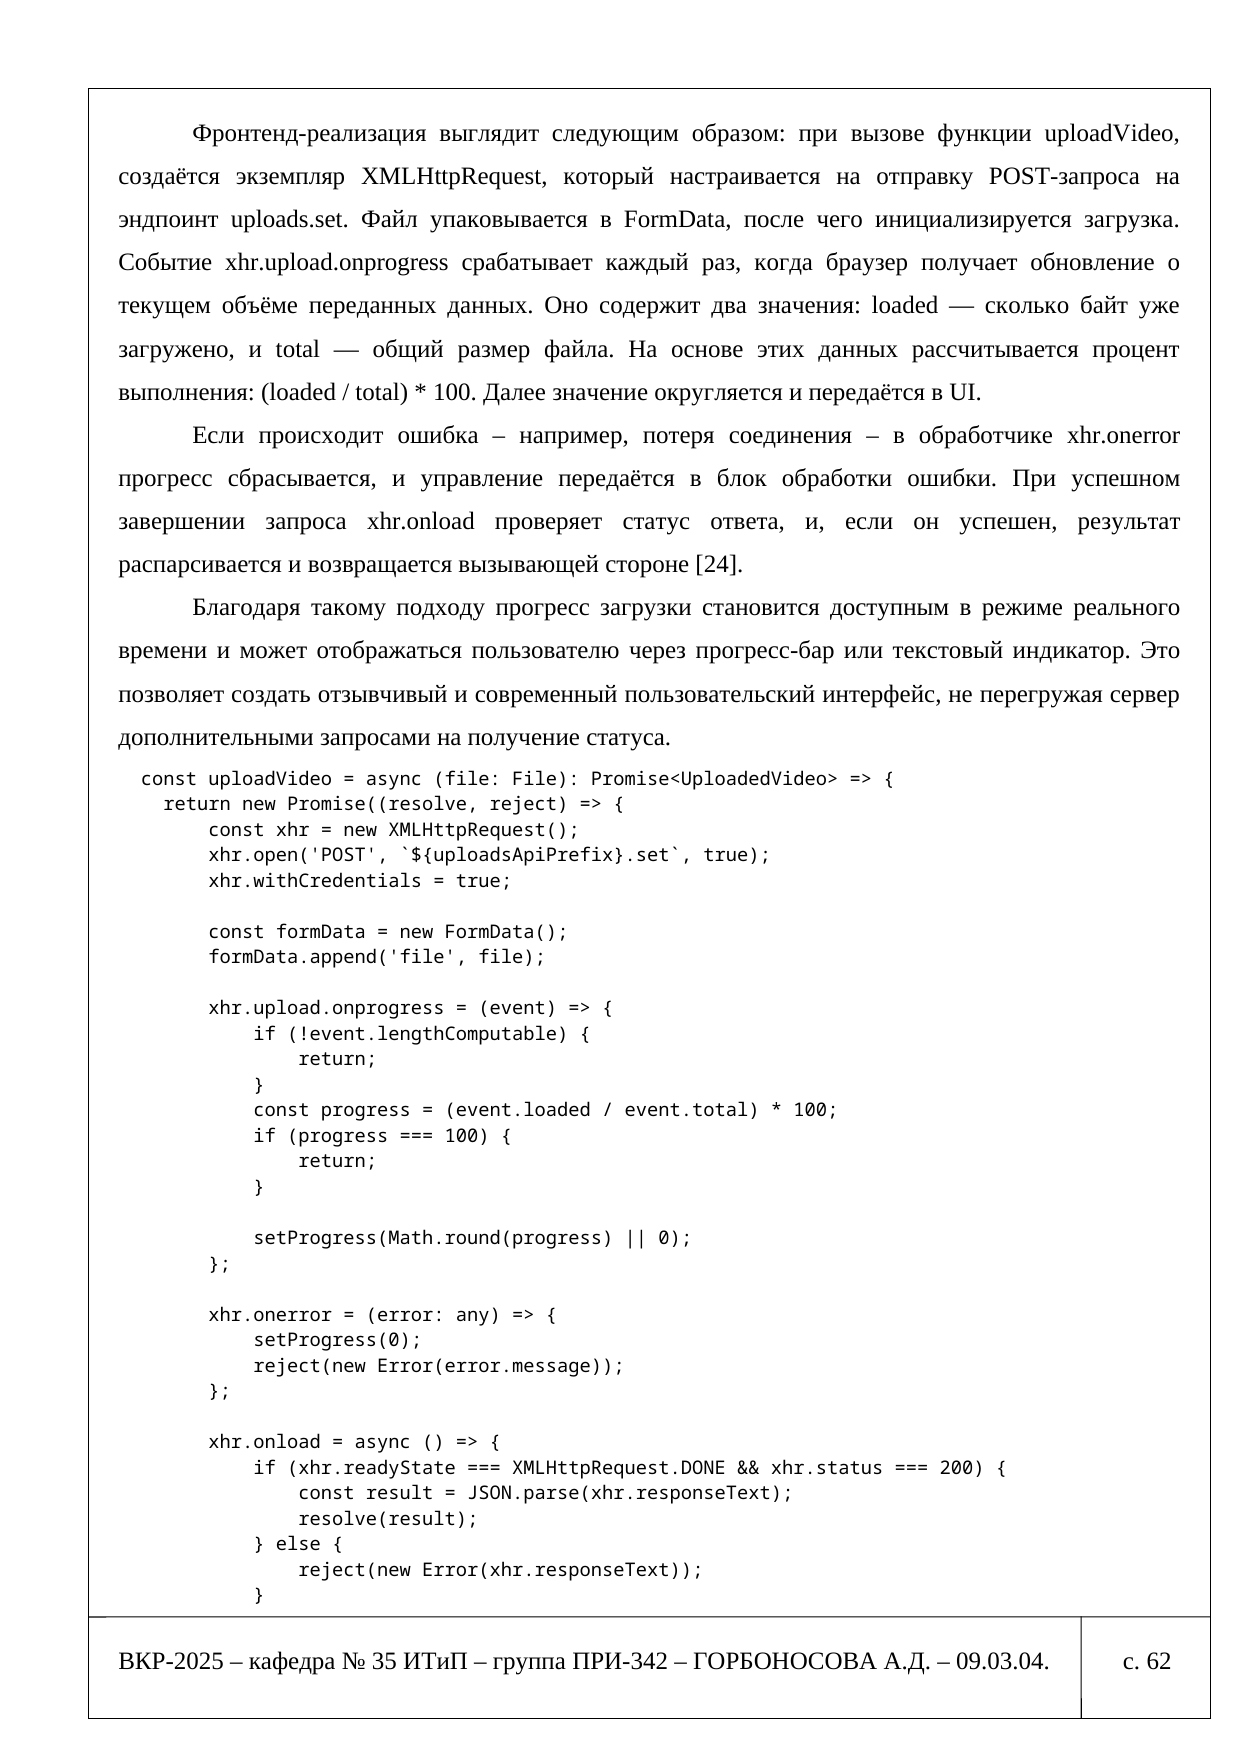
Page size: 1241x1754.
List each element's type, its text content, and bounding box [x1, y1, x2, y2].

text return; [118, 1148, 1181, 1173]
text setProgress(Math.round(progress) || 0); [118, 1224, 1181, 1250]
text if (xhr.readyState === XMLHttpRequest.DONE && xhr.status === 200) { [118, 1454, 1181, 1479]
text xhr.upload.onprogress = (event) => { [118, 995, 1181, 1020]
text } [118, 1582, 1181, 1607]
text xhr.onload = async () => { [118, 1428, 1181, 1454]
text }; [118, 1250, 1181, 1275]
text } [118, 1071, 1181, 1097]
text if (progress === 100) { [118, 1122, 1181, 1148]
text resolve(result); [118, 1505, 1181, 1531]
text const uploadVideo = async (file: File): Promise<UploadedVideo> => { [118, 765, 1181, 791]
text if (!event.lengthComputable) { [118, 1020, 1181, 1046]
text const progress = (event.loaded / event.total) * 100; [118, 1097, 1181, 1122]
text }; [118, 1377, 1181, 1403]
text return; [118, 1046, 1181, 1071]
text formData.append('file', file); [118, 944, 1181, 969]
text return new Promise((resolve, reject) => { [118, 791, 1181, 816]
text const formData = new FormData(); [118, 918, 1181, 944]
text } [118, 1173, 1181, 1199]
text } else { [118, 1531, 1181, 1556]
text xhr.open('POST', `${uploadsApiPrefix}.set`, true); [118, 842, 1181, 867]
text reject(new Error(error.message)); [118, 1352, 1181, 1377]
text Если происходит ошибка – например, потеря соединения – в обработчике xhr.onerror прогресс сбрасывается, и управление передаётся в блок обработки ошибки. При успешном завершении запроса xhr.onload проверяет статус ответа, и, если он успешен, результат распарсивается и возвращается вызывающей стороне [24]. [118, 420, 1181, 578]
text reject(new Error(xhr.responseText)); [118, 1556, 1181, 1582]
text const xhr = new XMLHttpRequest(); [118, 816, 1181, 842]
text xhr.onerror = (error: any) => { [118, 1301, 1181, 1326]
text Благодаря такому подходу прогресс загрузки становится доступным в режиме реального времени и может отображаться пользователю через прогресс-бар или текстовый индикатор. Это позволяет создать отзывчивый и современный пользовательский интерфейс, не перегружая сервер дополнительными запросами на получение статуса. [118, 592, 1181, 751]
text const result = JSON.parse(xhr.responseText); [118, 1479, 1181, 1505]
text Фронтенд-реализация выглядит следующим образом: при вызове функции uploadVideo, создаётся экземпляр XMLHttpRequest, который настраивается на отправку POST-запроса на эндпоинт uploads.set. Файл упаковывается в FormData, после чего инициализируется загрузка. Событие xhr.upload.onprogress срабатывает каждый раз, когда браузер получает обновление о текущем объёме переданных данных. Оно содержит два значения: loaded — сколько байт уже загружено, и total — общий размер файла. На основе этих данных рассчитывается процент выполнения: (loaded / total) * 100. Далее значение округляется и передаётся в UI. [118, 118, 1181, 406]
text xhr.withCredentials = true; [118, 867, 1181, 893]
text setProgress(0); [118, 1326, 1181, 1352]
